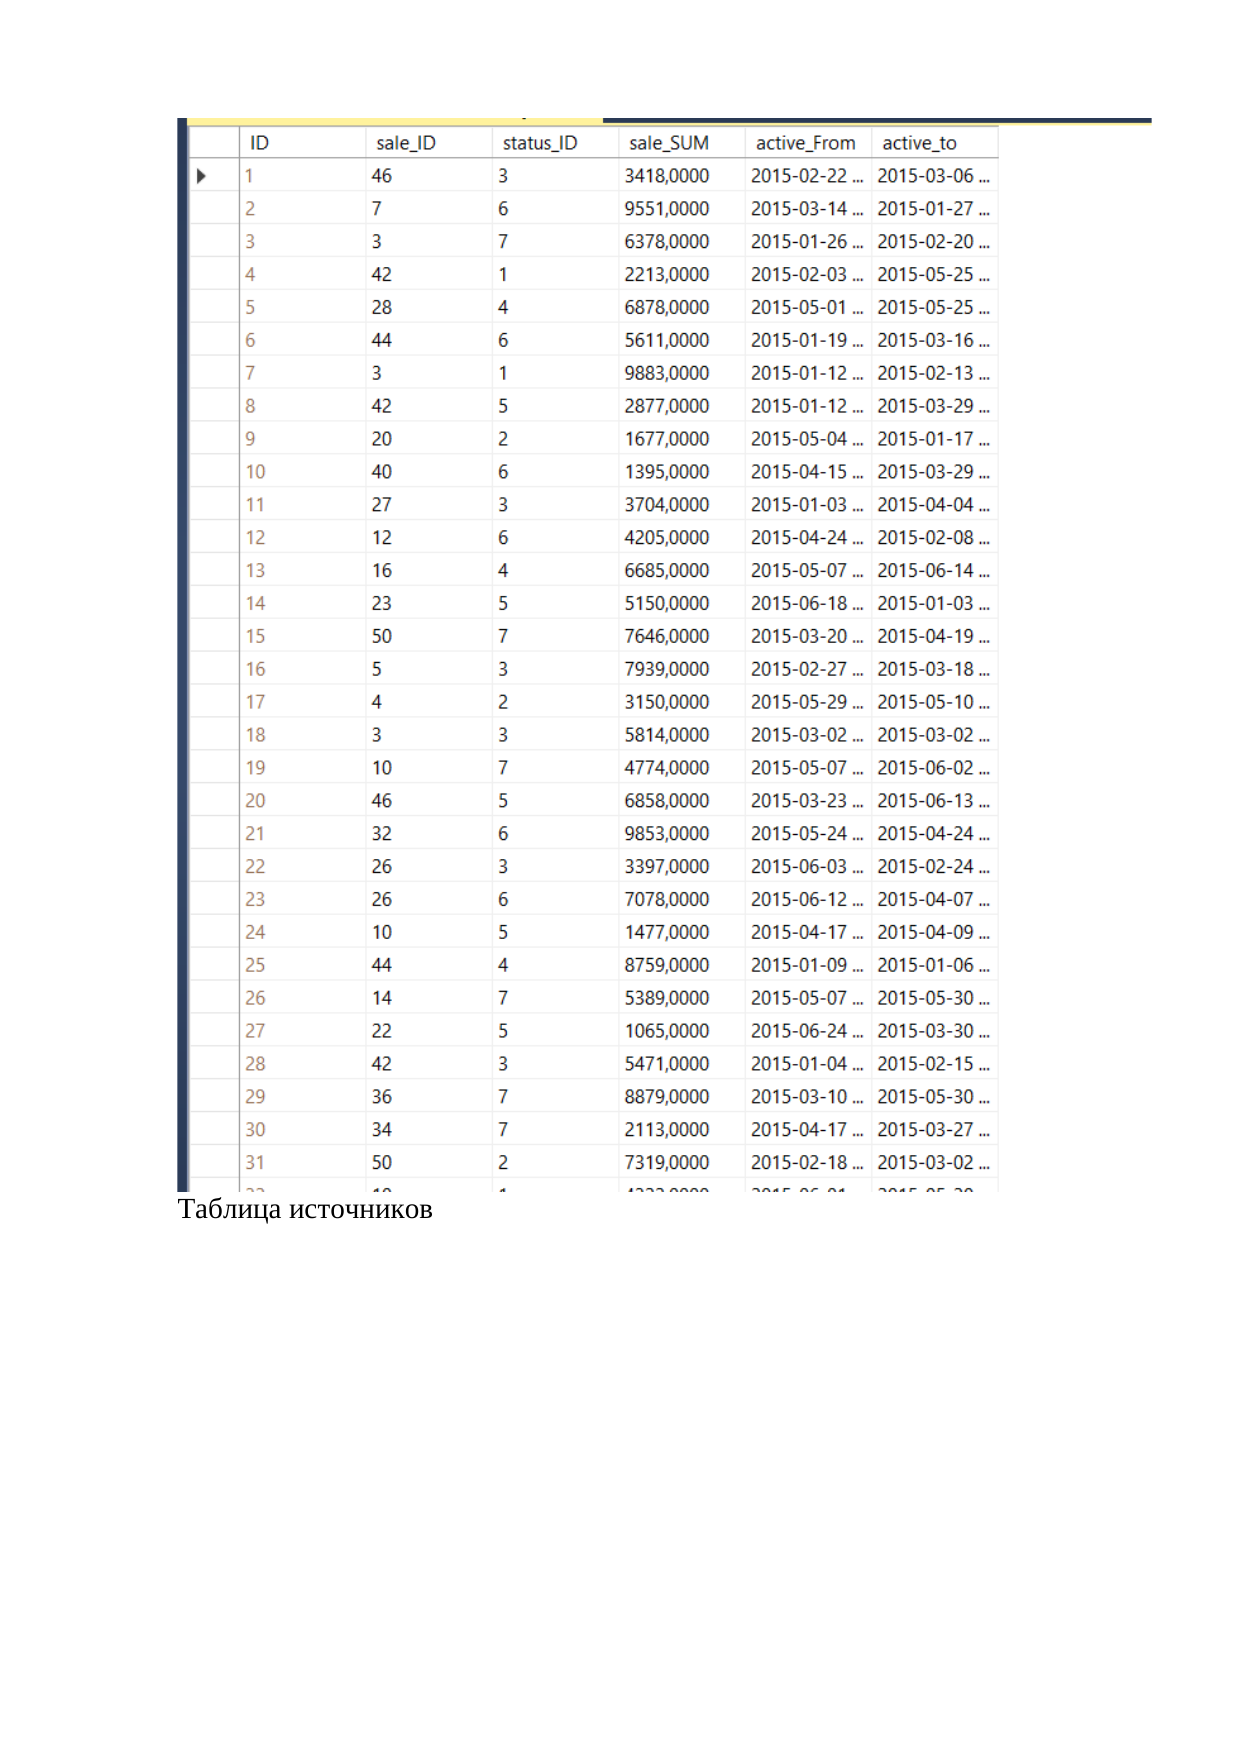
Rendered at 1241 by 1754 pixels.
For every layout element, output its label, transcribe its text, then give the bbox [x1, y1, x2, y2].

text Таблица источников [177, 1192, 1152, 1225]
picture [177, 118, 1152, 1192]
